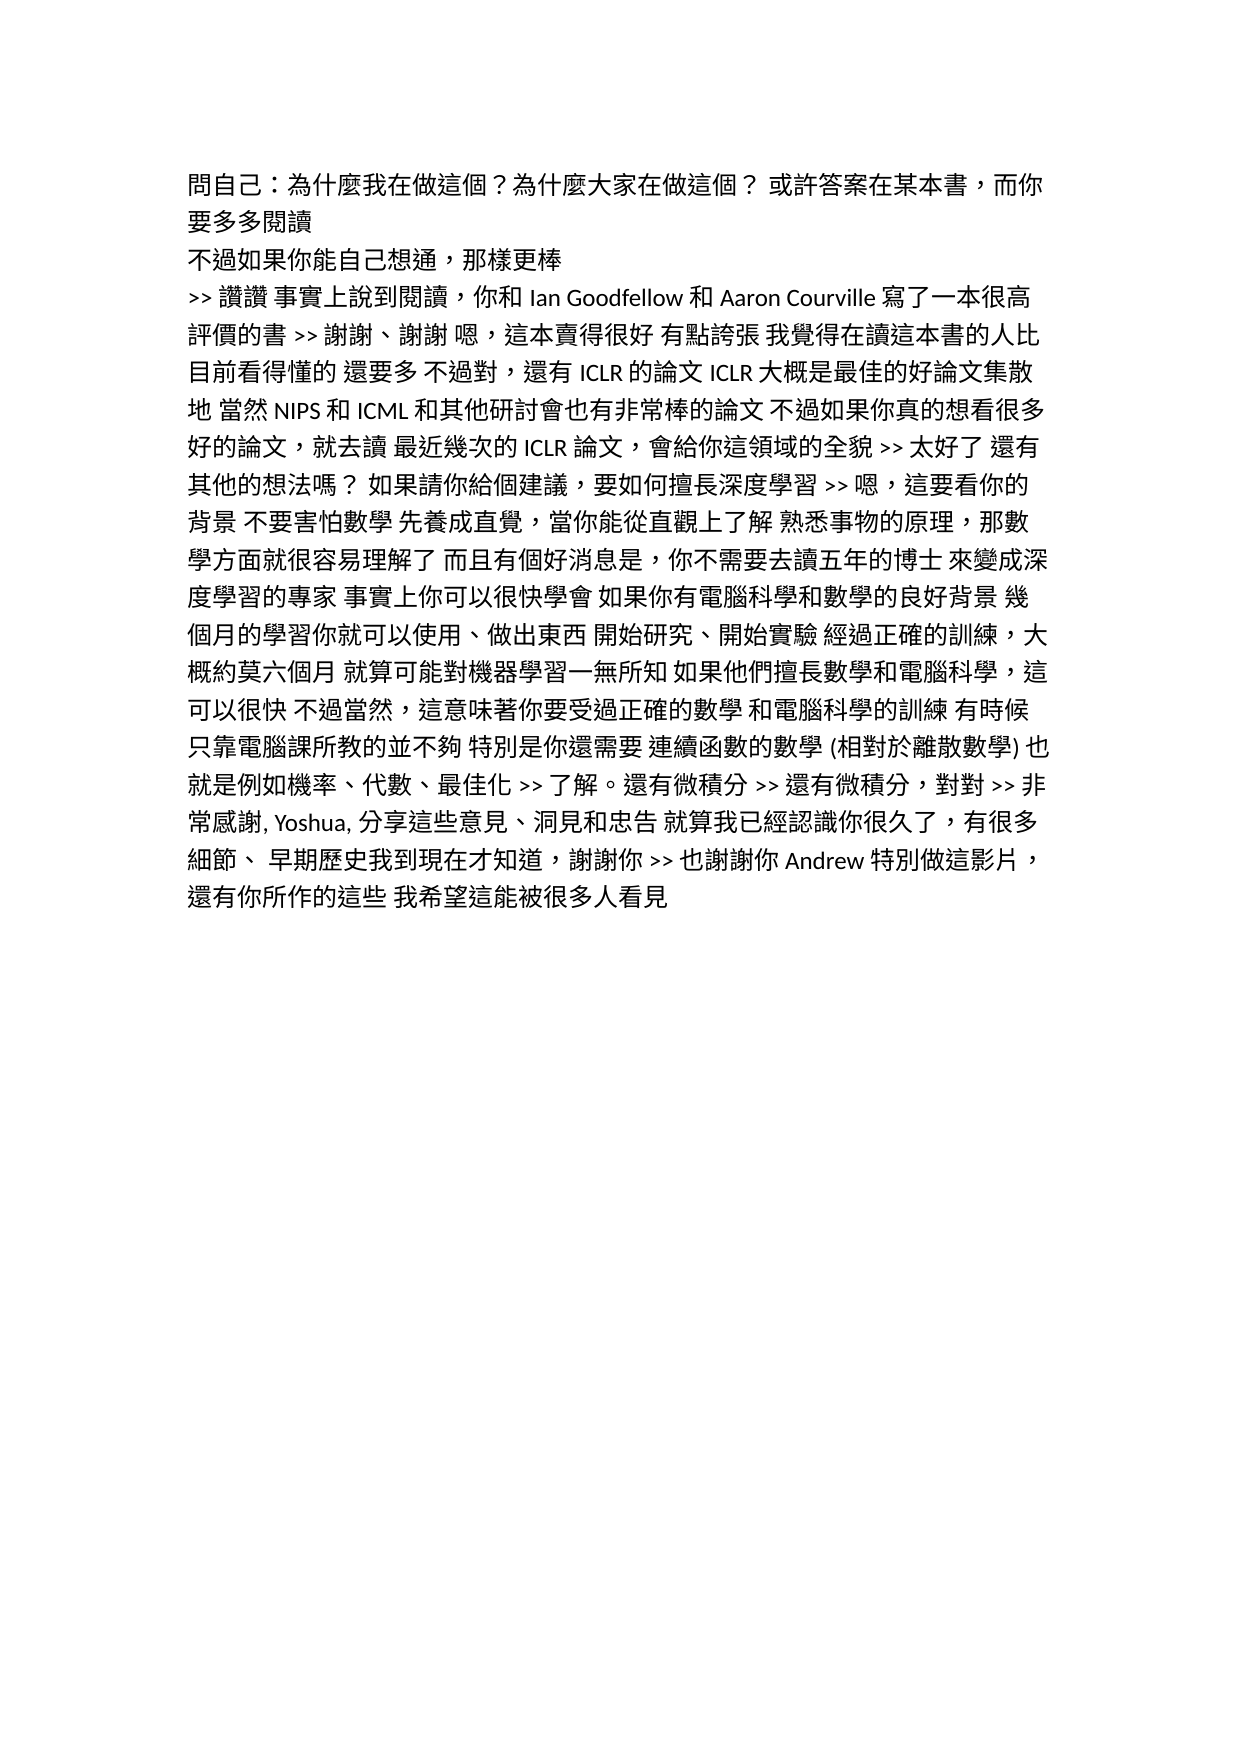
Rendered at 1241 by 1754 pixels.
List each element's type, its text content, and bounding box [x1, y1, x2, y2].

text 不過如果你能自己想通，那樣更棒 [187, 239, 1053, 277]
text >> 讚讚 事實上說到閱讀，你和 Ian Goodfellow 和 Aaron Courville 寫了一本很高評價的書 >> 謝謝、謝謝 嗯，這本賣得很好 有點誇張 我覺得在讀這本書的人比目前看得懂的 還要多 不過對，還有 ICLR 的論文 ICLR 大概是最佳的好論文集散地 當然 NIPS 和 ICML 和其他研討會也有非常棒的論文 不過如果你真的想看很多好的論文，就去讀 最近幾次的 ICLR 論文，會給你這領域的全貌 >> 太好了 還有其他的想法嗎？ 如果請你給個建議，要如何擅長深度學習 >> 嗯，這要看你的背景 不要害怕數學 先養成直覺，當你能從直觀上了解 熟悉事物的原理，那數學方面就很容易理解了 而且有個好消息是，你不需要去讀五年的博士 來變成深度學習的專家 事實上你可以很快學會 如果你有電腦科學和數學的良好背景 幾個月的學習你就可以使用、做出東西 開始研究、開始實驗 經過正確的訓練，大概約莫六個月 就算可能對機器學習一無所知 如果他們擅長數學和電腦科學，這可以很快 不過當然，這意味著你要受過正確的數學 和電腦科學的訓練 有時候只靠電腦課所教的並不夠 特別是你還需要 連續函數的數學 (相對於離散數學) 也就是例如機率、代數、最佳化 >> 了解。還有微積分 >> 還有微積分，對對 >> 非常感謝, Yoshua, 分享這些意見、洞見和忠告 就算我已經認識你很久了，有很多細節、 早期歷史我到現在才知道，謝謝你 >> 也謝謝你 Andrew 特別做這影片，還有你所作的這些 我希望這能被很多人看見 [187, 277, 1053, 914]
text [187, 164, 1053, 239]
